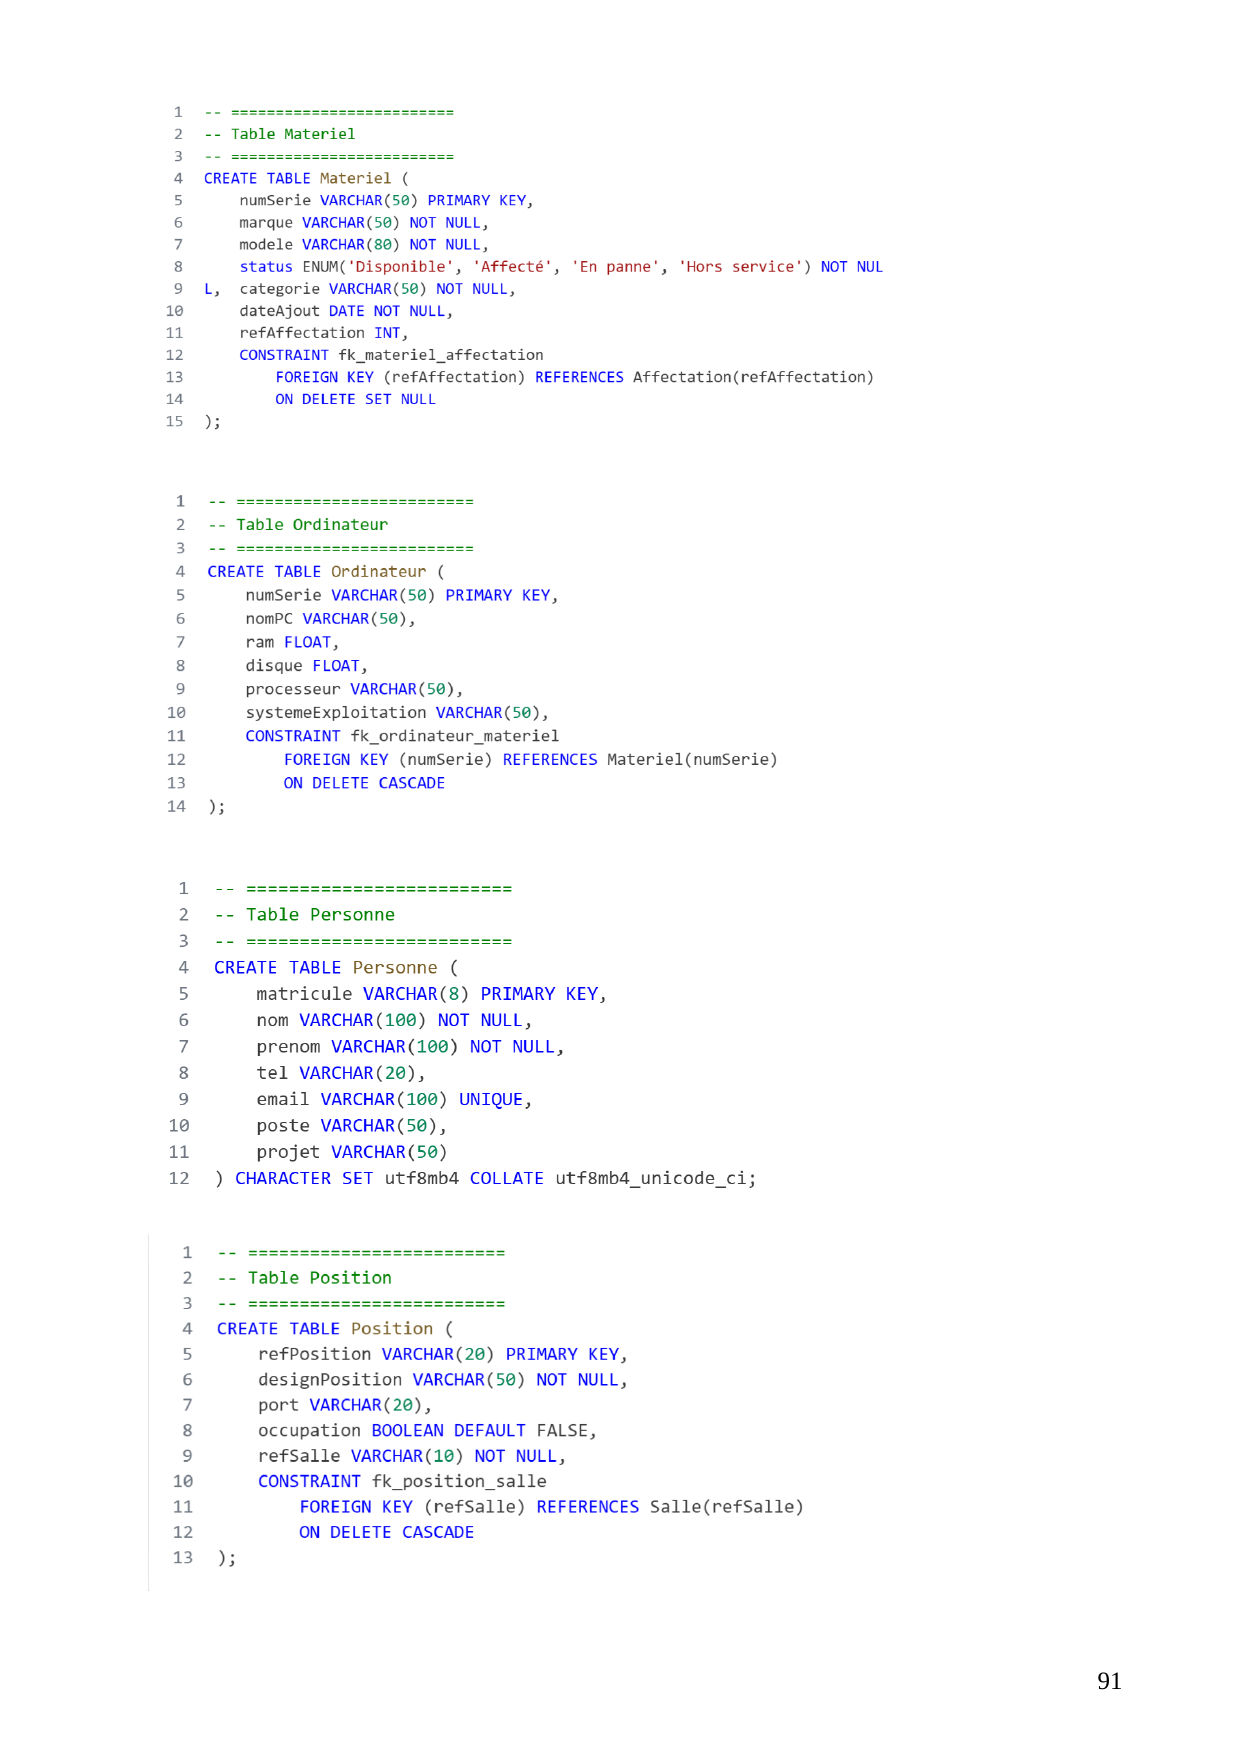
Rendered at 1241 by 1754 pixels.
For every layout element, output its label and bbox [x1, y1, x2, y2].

picture [147, 484, 795, 831]
picture [148, 1234, 820, 1591]
picture [147, 95, 914, 448]
picture [147, 865, 773, 1205]
